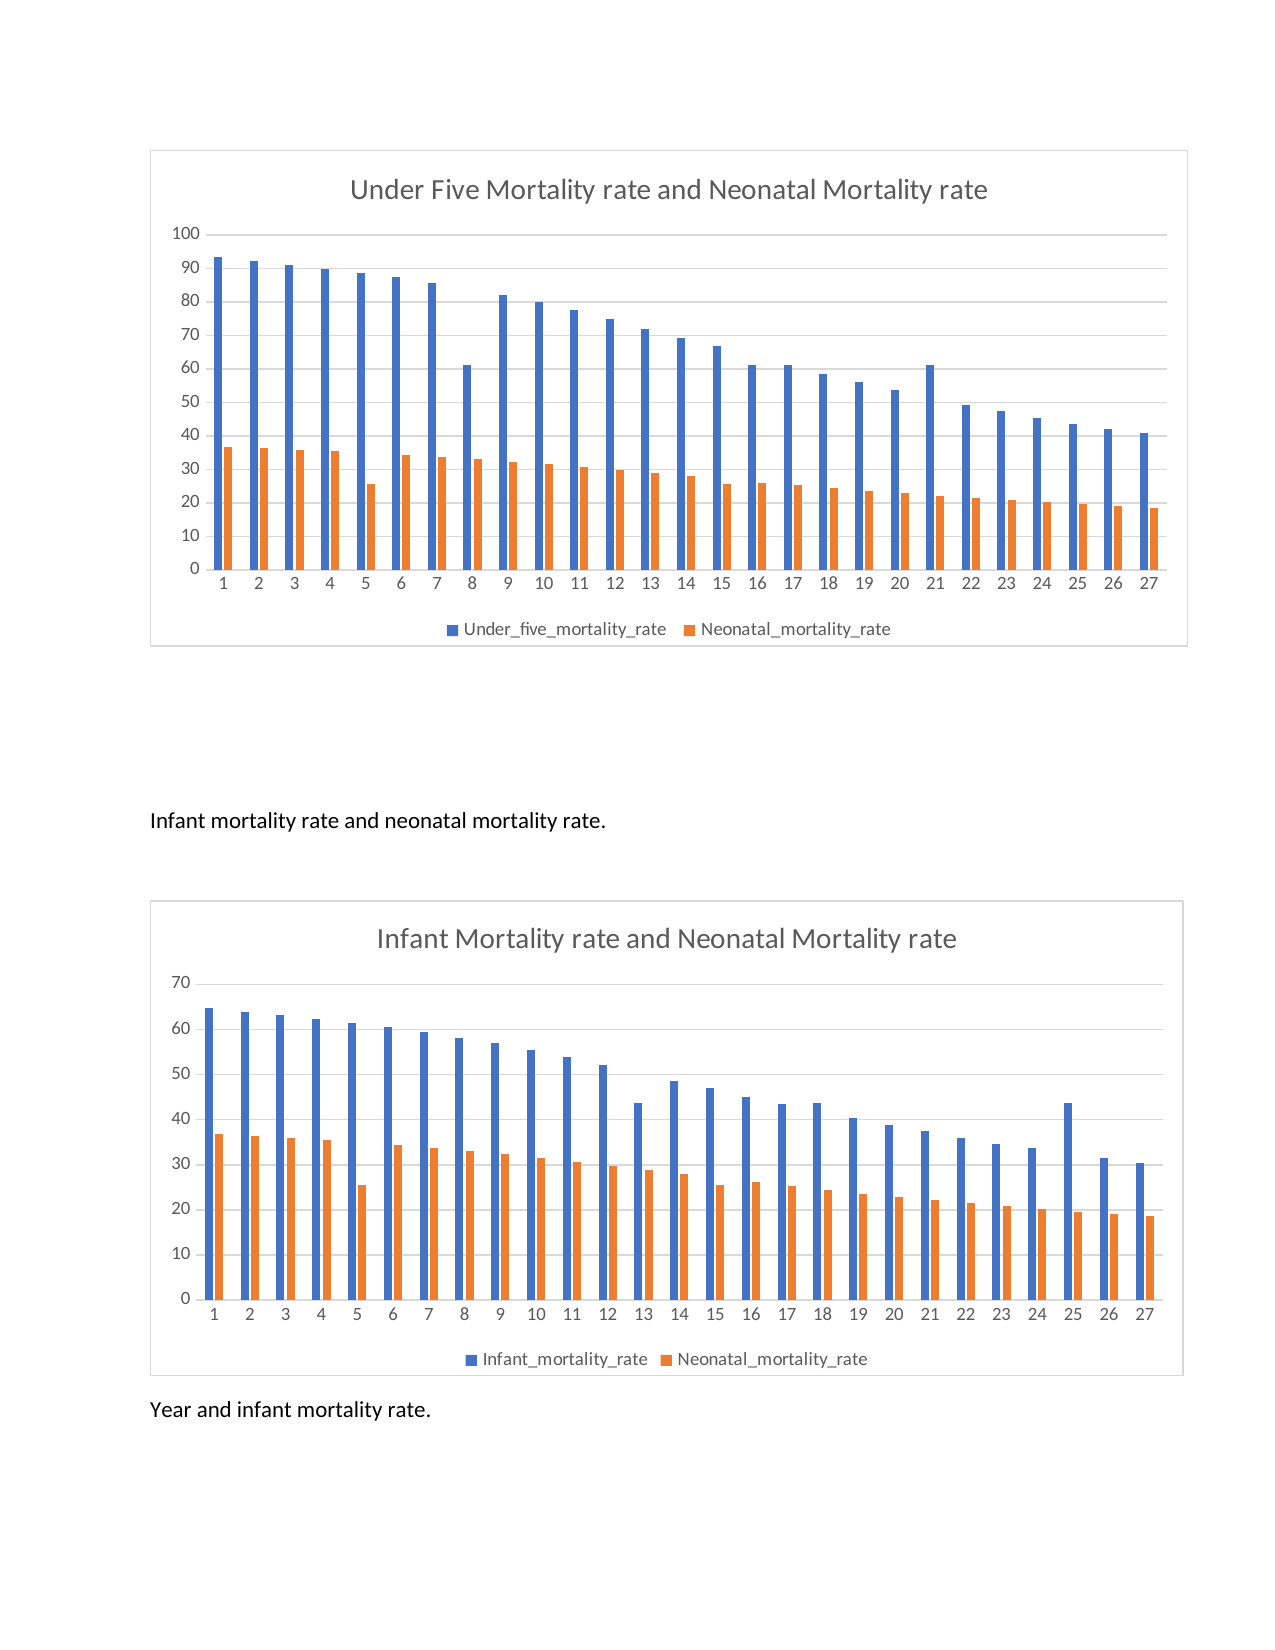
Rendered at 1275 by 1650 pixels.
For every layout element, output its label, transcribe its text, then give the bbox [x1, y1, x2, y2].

text Infant mortality rate and neonatal mortality rate. [150, 806, 1125, 834]
text Year and infant mortality rate. [150, 1396, 1125, 1423]
